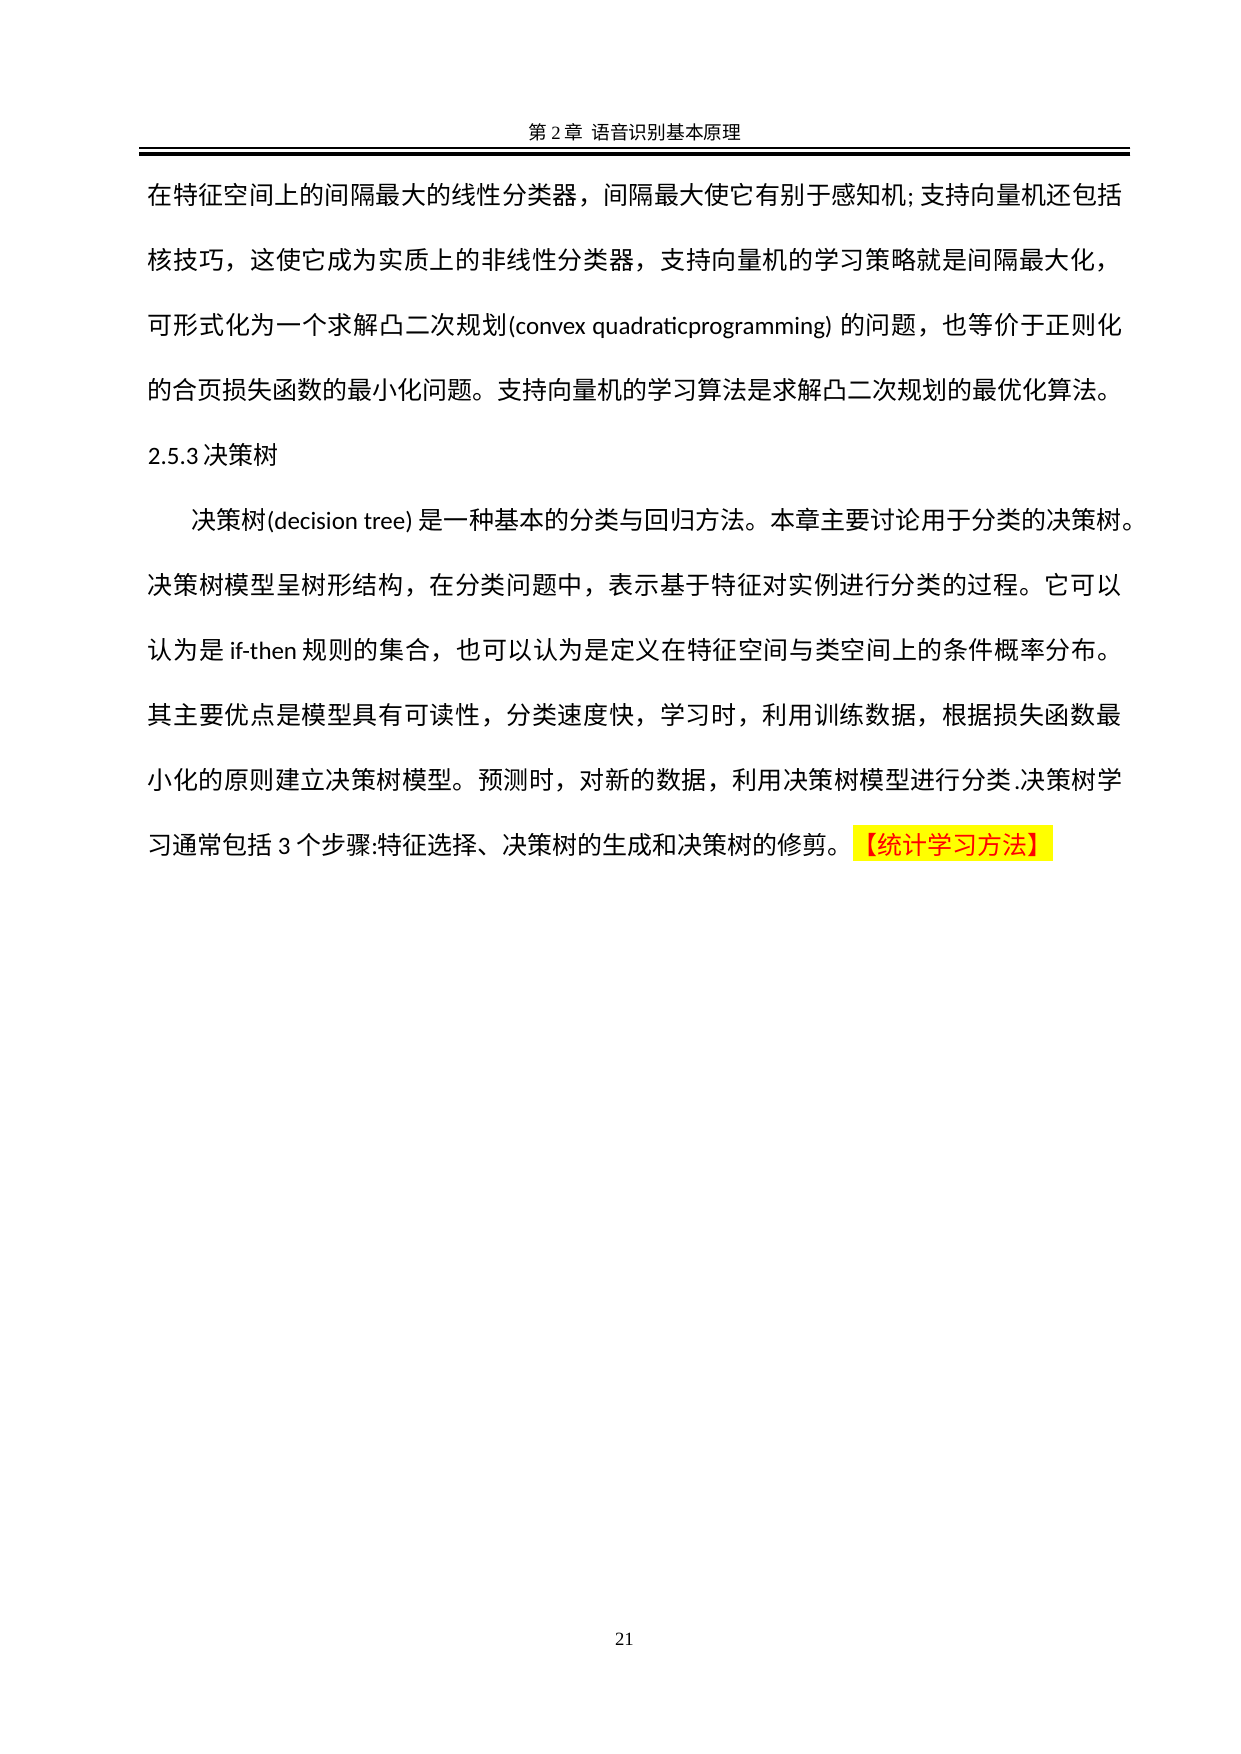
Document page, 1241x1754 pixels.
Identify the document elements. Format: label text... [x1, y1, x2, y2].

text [148, 161, 1122, 421]
text 2.5.3决策树 [148, 421, 1122, 486]
text 决策树(decision tree) 是一种基本的分类与回归方法。本章主要讨论用于分类的决策树。决策树模型呈树形结构，在分类问题中，表示基于特征对实例进行分类的过程。它可以认为是if-then规则的集合，也可以认为是定义在特征空间与类空间上的条件概率分布。其主要优点是模型具有可读性，分类速度快，学习时，利用训练数据，根据损失函数最小化的原则建立决策树模型。预测时，对新的数据，利用决策树模型进行分类.决策树学习通常包括3 个步骤:特征选择、决策树的生成和决策树的修剪。【统计学习方法】 [148, 486, 1122, 876]
